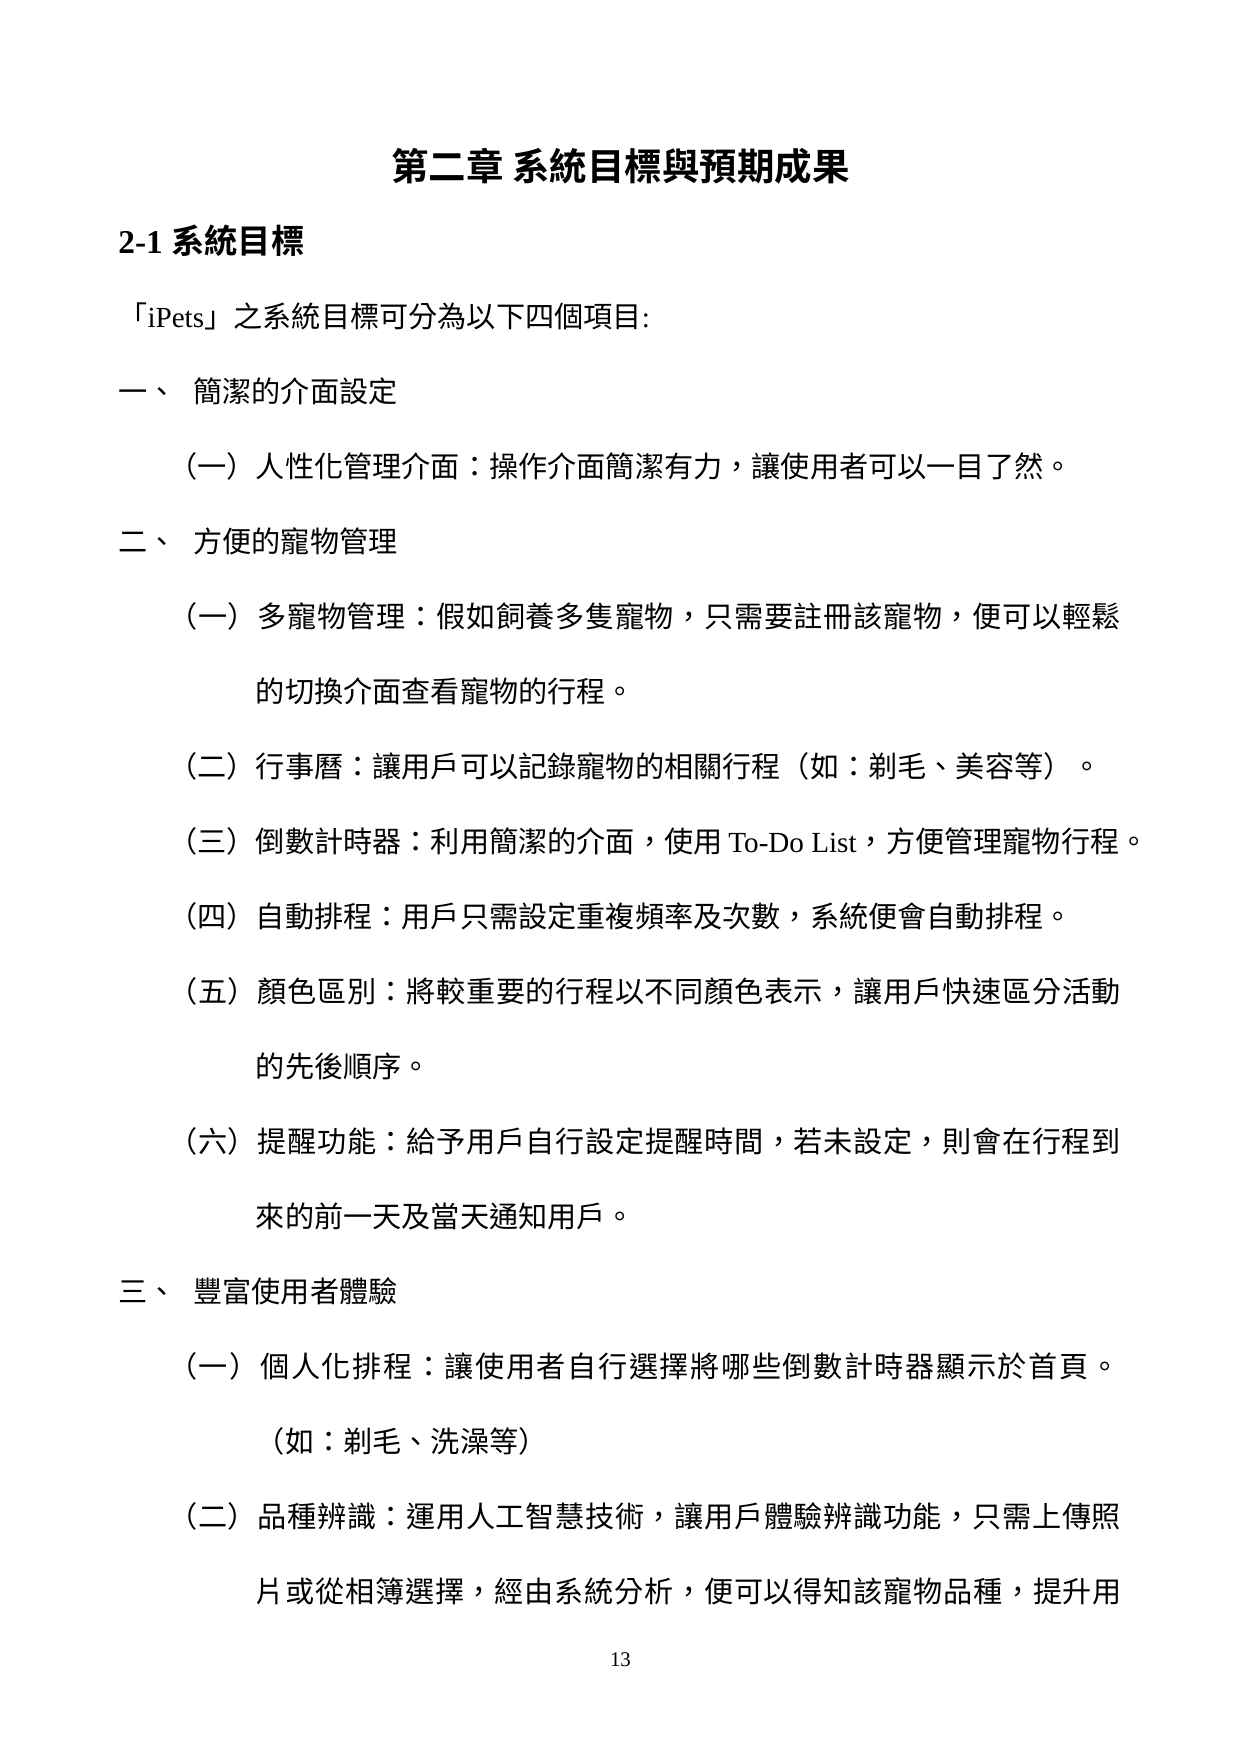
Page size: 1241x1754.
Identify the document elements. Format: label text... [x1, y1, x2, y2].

subtitle 2-1 系統目標 [118, 202, 1122, 277]
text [168, 1477, 1122, 1627]
text 「iPets」之系統目標可分為以下四個項目: [118, 277, 1122, 352]
text （五）顏色區別：將較重要的行程以不同顏色表示，讓用戶快速區分活動的先後順序。 [168, 952, 1122, 1102]
text （一）多寵物管理：假如飼養多隻寵物，只需要註冊該寵物，便可以輕鬆的切換介面查看寵物的行程。 [168, 577, 1122, 727]
subtitle 第二章 系統目標與預期成果 [118, 127, 1122, 202]
text （三）倒數計時器：利用簡潔的介面，使用To-Do List，方便管理寵物行程。 [168, 802, 1122, 877]
list 方便的寵物管理 [118, 502, 1122, 577]
text （二）行事曆：讓用戶可以記錄寵物的相關行程（如：剃毛、美容等）。 [168, 727, 1122, 802]
text （一）人性化管理介面：操作介面簡潔有力，讓使用者可以一目了然。 [168, 427, 1122, 502]
text （六）提醒功能：給予用戶自行設定提醒時間，若未設定，則會在行程到來的前一天及當天通知用戶。 [168, 1102, 1122, 1252]
text （四）自動排程：用戶只需設定重複頻率及次數，系統便會自動排程。 [168, 877, 1122, 952]
list 簡潔的介面設定 [118, 352, 1122, 427]
list 豐富使用者體驗 [118, 1252, 1122, 1327]
text （一）個人化排程：讓使用者自行選擇將哪些倒數計時器顯示於首頁。（如：剃毛、洗澡等） [168, 1327, 1122, 1477]
